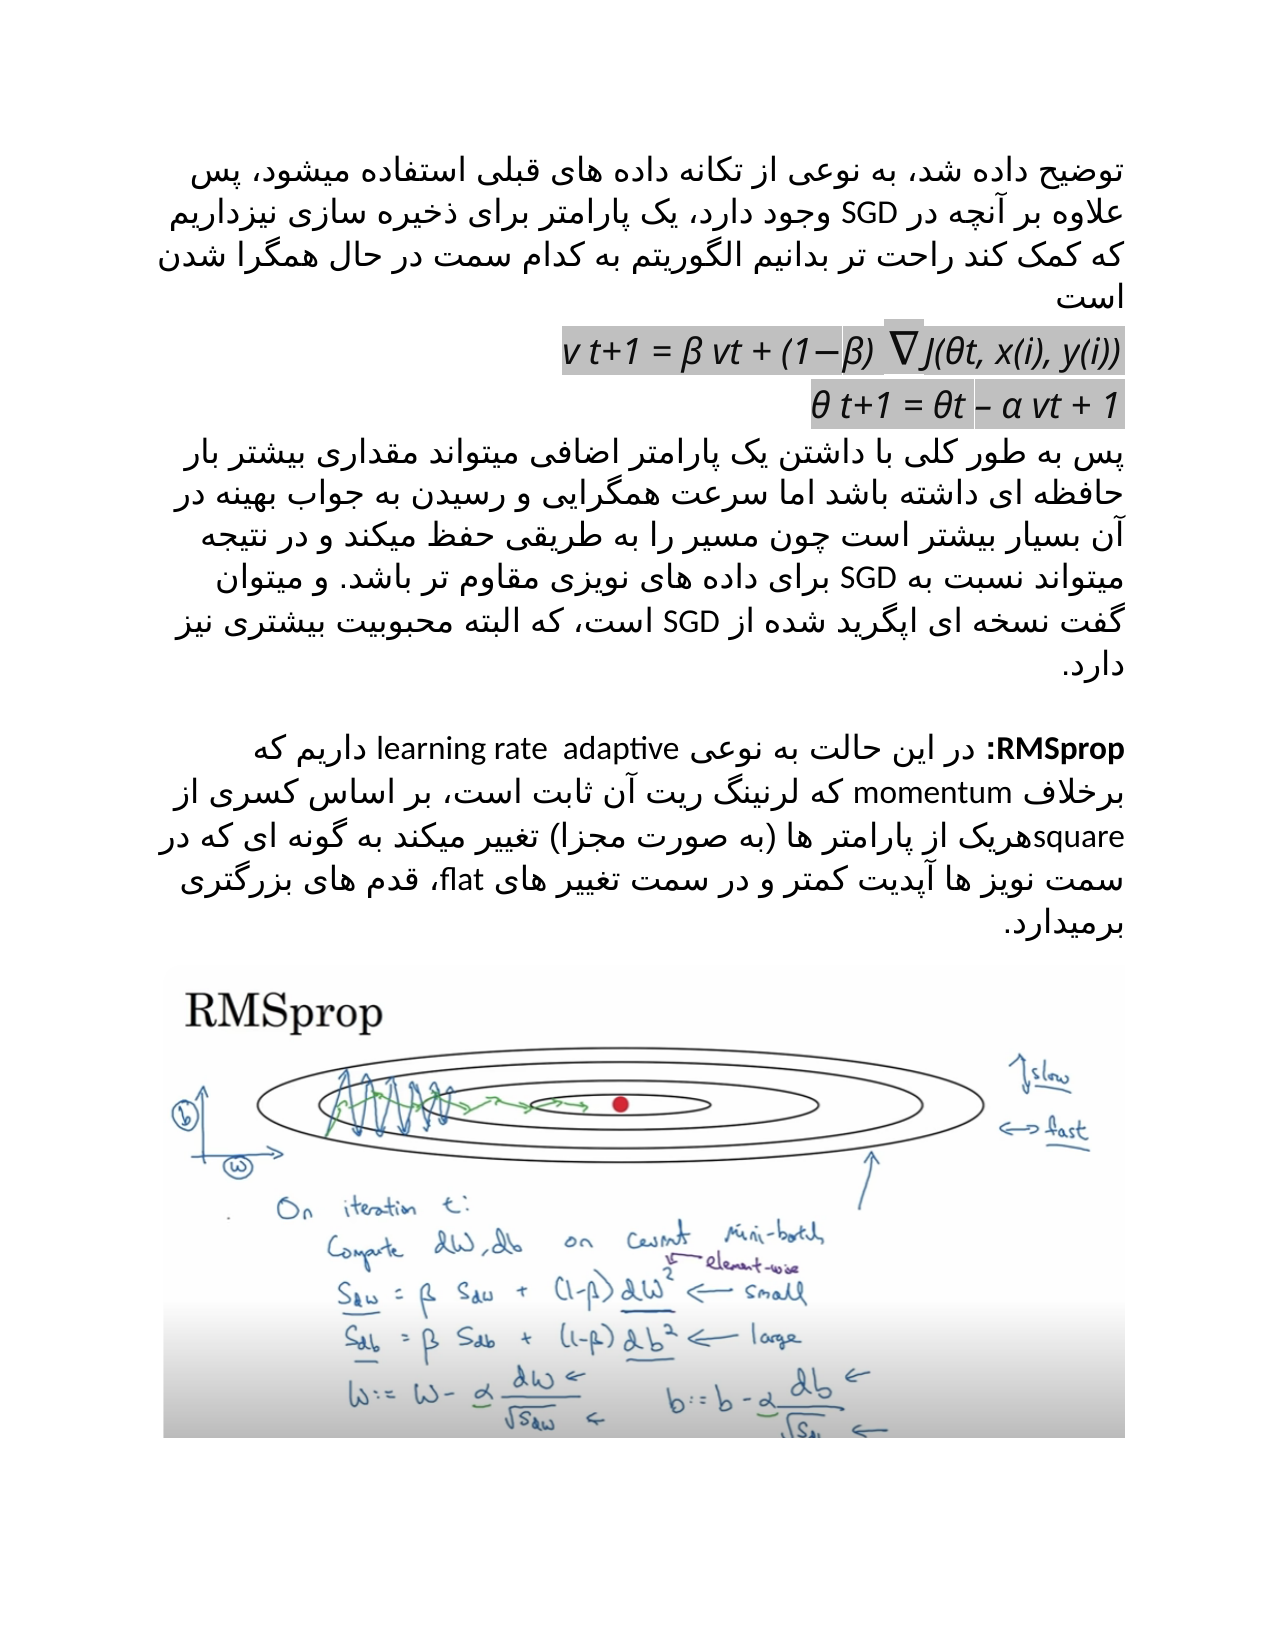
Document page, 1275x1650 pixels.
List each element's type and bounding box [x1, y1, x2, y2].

text [150, 150, 1125, 942]
picture [150, 942, 1125, 1438]
